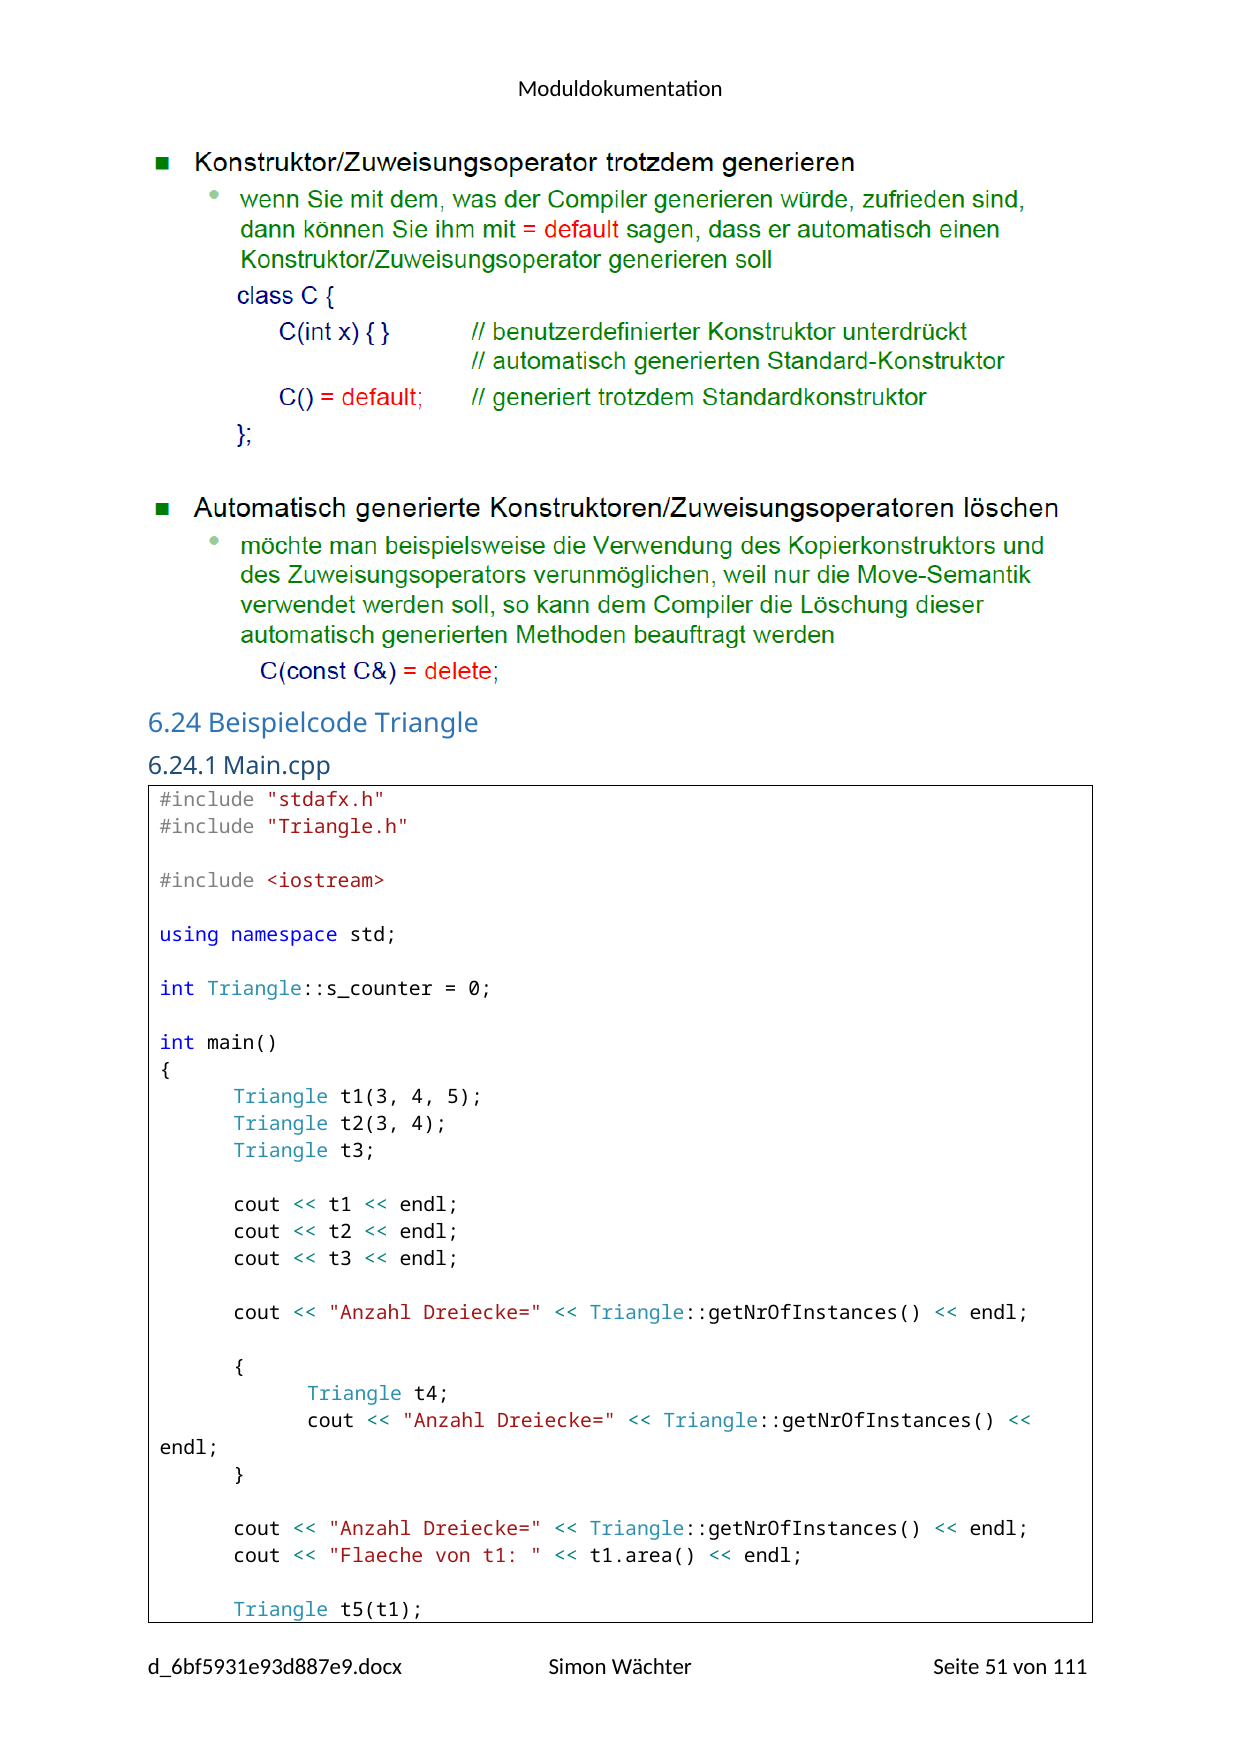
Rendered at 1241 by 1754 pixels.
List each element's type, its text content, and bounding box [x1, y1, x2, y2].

picture [147, 147, 1093, 685]
subtitle Main.cpp [148, 748, 1093, 782]
subtitle Beispielcode Triangle [148, 704, 1093, 741]
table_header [149, 786, 1092, 1622]
